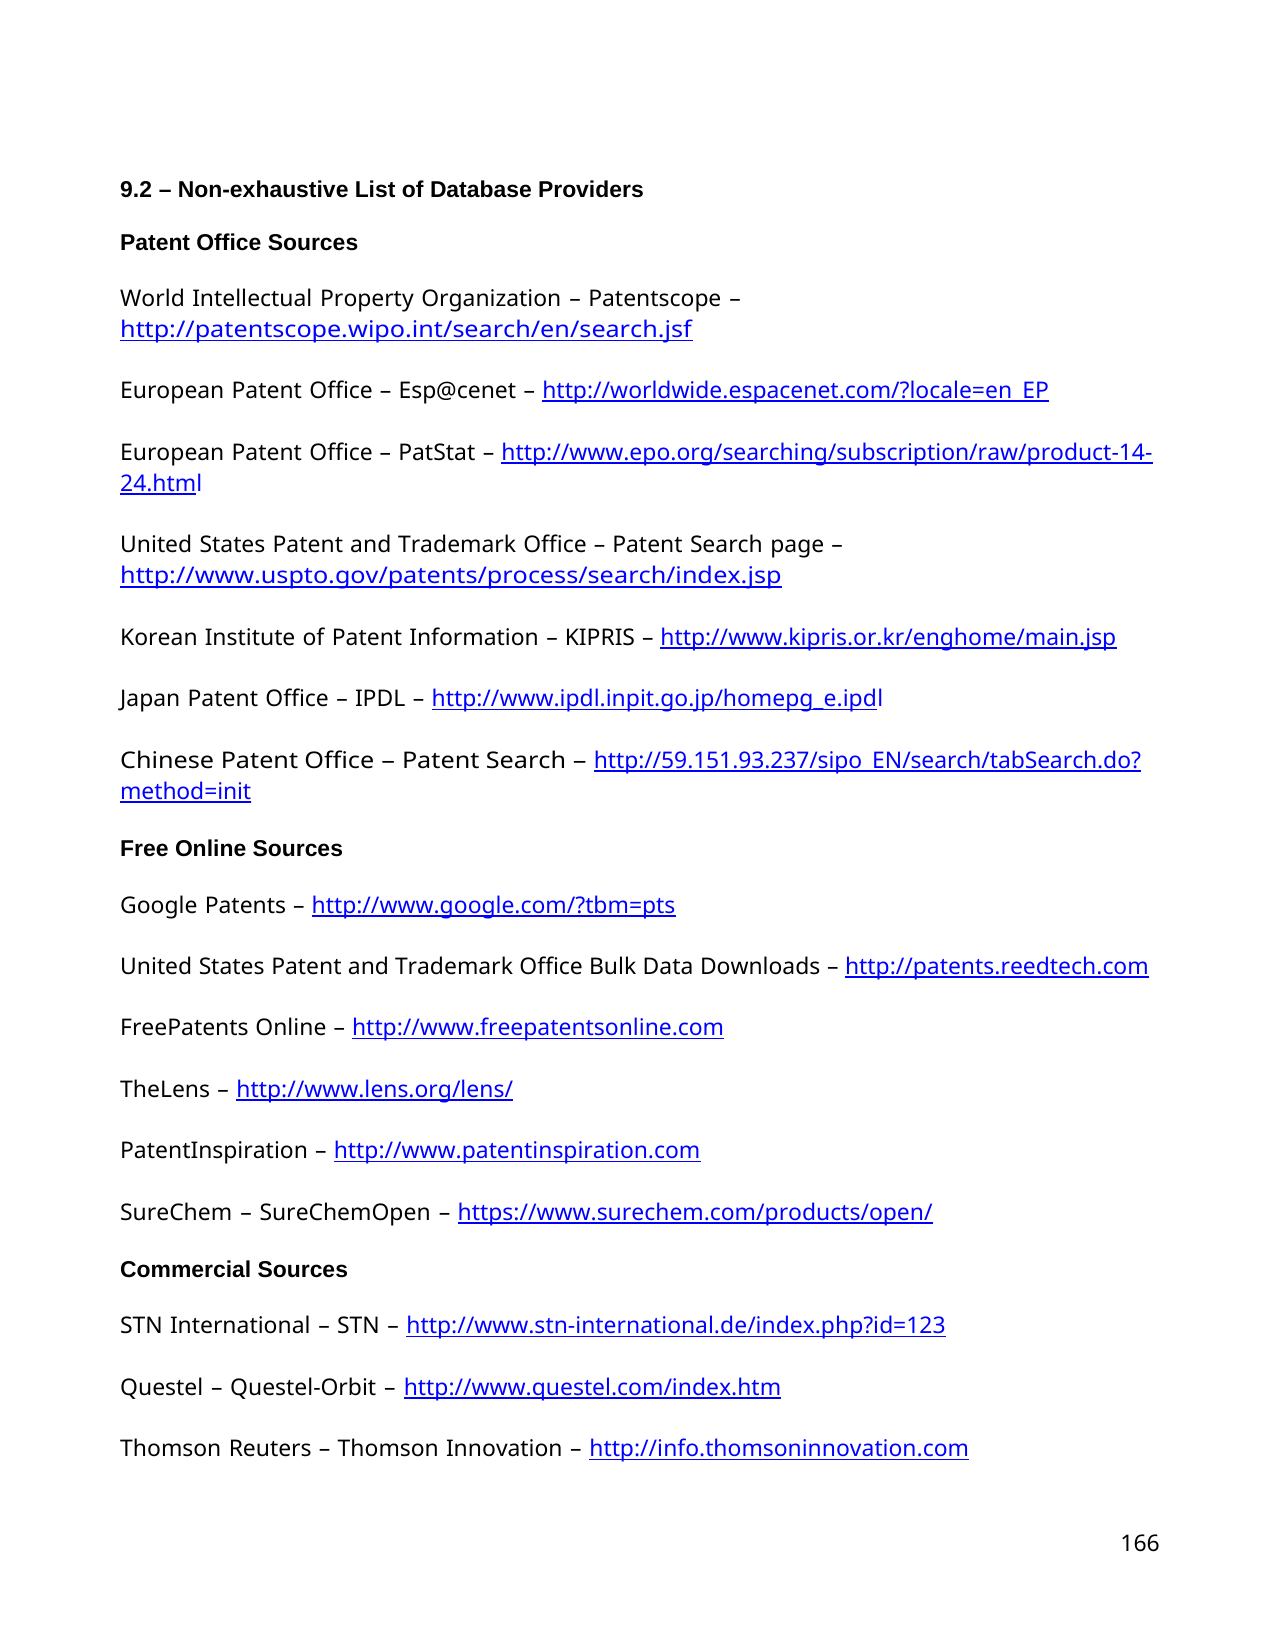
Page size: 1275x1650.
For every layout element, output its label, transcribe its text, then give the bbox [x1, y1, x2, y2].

text Google Patents – http://www.google.com/?tbm=pts [120, 888, 1167, 920]
subtitle Commercial Sources [120, 1256, 1167, 1282]
text United States Patent and Trademark Office – Patent Search page – http://www.uspto.gov/patents/process/search/index.jsp [120, 528, 1167, 591]
text European Patent Office – Esp@cenet – http://worldwide.espacenet.com/?locale=en_EP [120, 374, 1167, 405]
subtitle Free Online Sources [120, 835, 1167, 862]
text Thomson Reuters – Thomson Innovation – http://info.thomsoninnovation.com [120, 1432, 1167, 1463]
text Chinese Patent Office – Patent Search – http://59.151.93.237/sipo_EN/search/tabSearch.do?method=init [120, 744, 1167, 806]
text Korean Institute of Patent Information – KIPRIS – http://www.kipris.or.kr/enghome/main.jsp [120, 621, 1167, 652]
text Questel – Questel-Orbit – http://www.questel.com/index.htm [120, 1371, 1167, 1402]
subtitle – Non-exhaustive List of Database Providers Patent Office Sources [120, 176, 644, 255]
text World Intellectual Property Organization – Patentscope – http://patentscope.wipo.int/search/en/search.jsf [120, 282, 1167, 344]
text European Patent Office – PatStat – http://www.epo.org/searching/subscription/raw/product-14-24.html [120, 436, 1167, 498]
text STN International – STN – http://www.stn-international.de/index.php?id=123 [120, 1309, 1167, 1341]
text TheLens – http://www.lens.org/lens/ [120, 1073, 1167, 1104]
text FreePatents Online – http://www.freepatentsonline.com [120, 1011, 1167, 1042]
text United States Patent and Trademark Office Bulk Data Downloads – http://patents.reedtech.com [120, 950, 1167, 981]
text SureChem – SureChemOpen – https://www.surechem.com/products/open/ [120, 1196, 1167, 1227]
text Japan Patent Office – IPDL – http://www.ipdl.inpit.go.jp/homepg_e.ipdl [120, 682, 1167, 713]
text PatentInspiration – http://www.patentinspiration.com [120, 1134, 1167, 1165]
